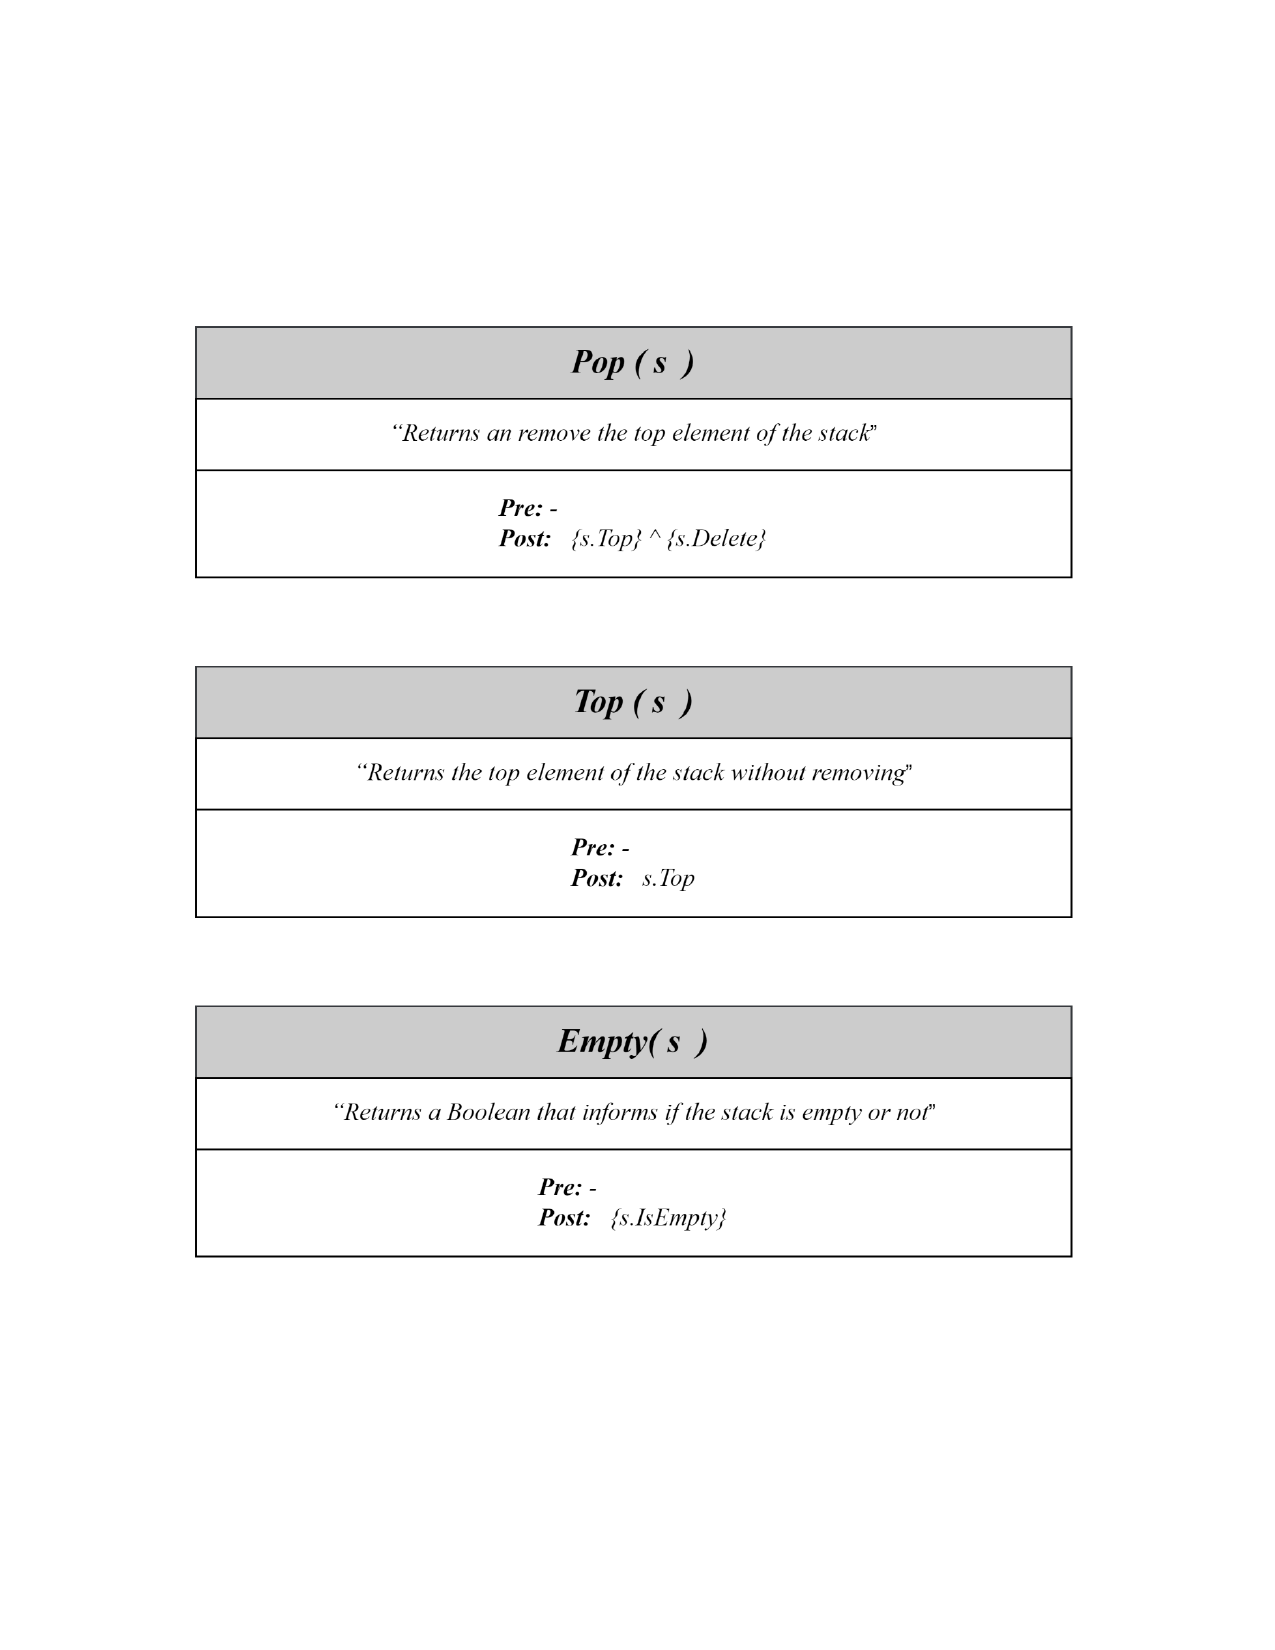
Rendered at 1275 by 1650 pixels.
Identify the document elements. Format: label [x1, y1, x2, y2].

picture [177, 308, 1090, 1275]
